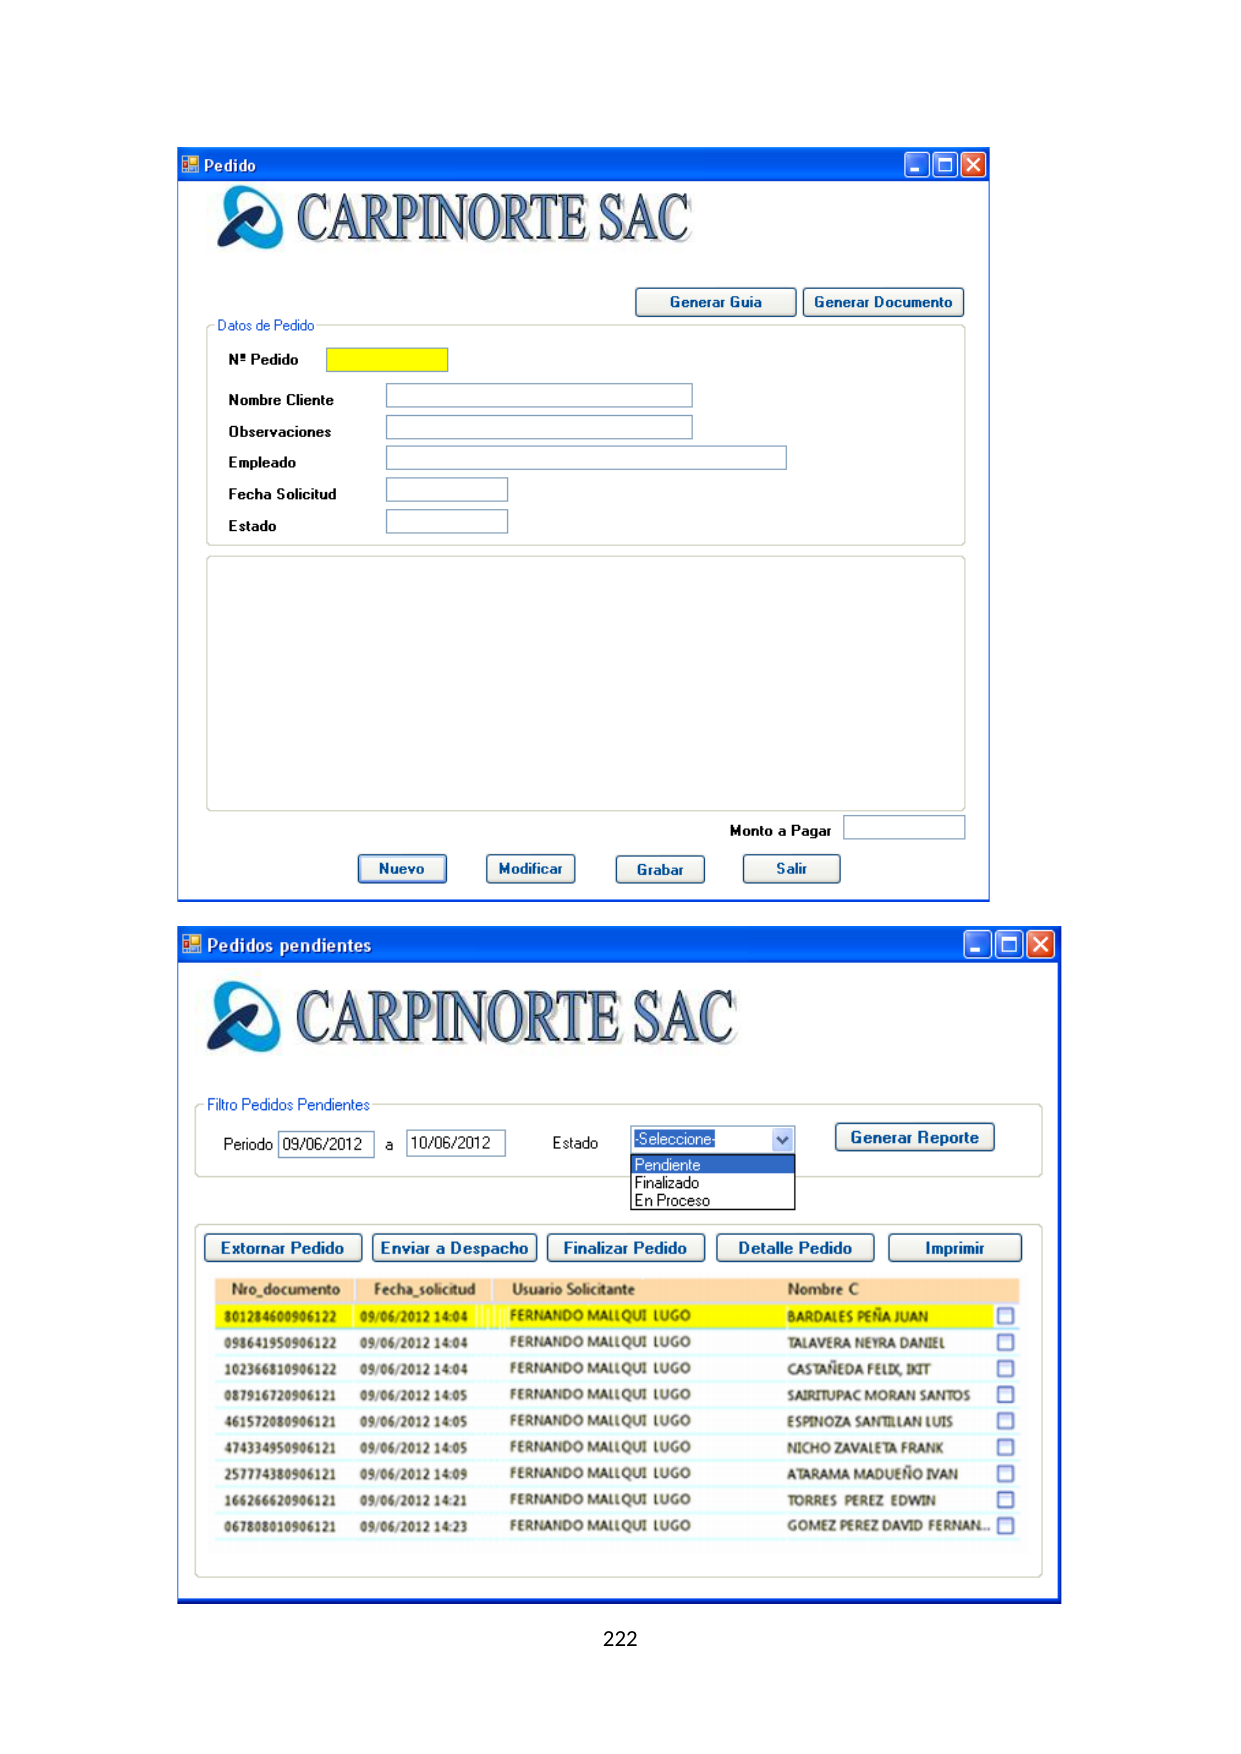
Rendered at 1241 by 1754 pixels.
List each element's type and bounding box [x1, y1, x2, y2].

picture [177, 147, 990, 902]
picture [177, 926, 1062, 1604]
